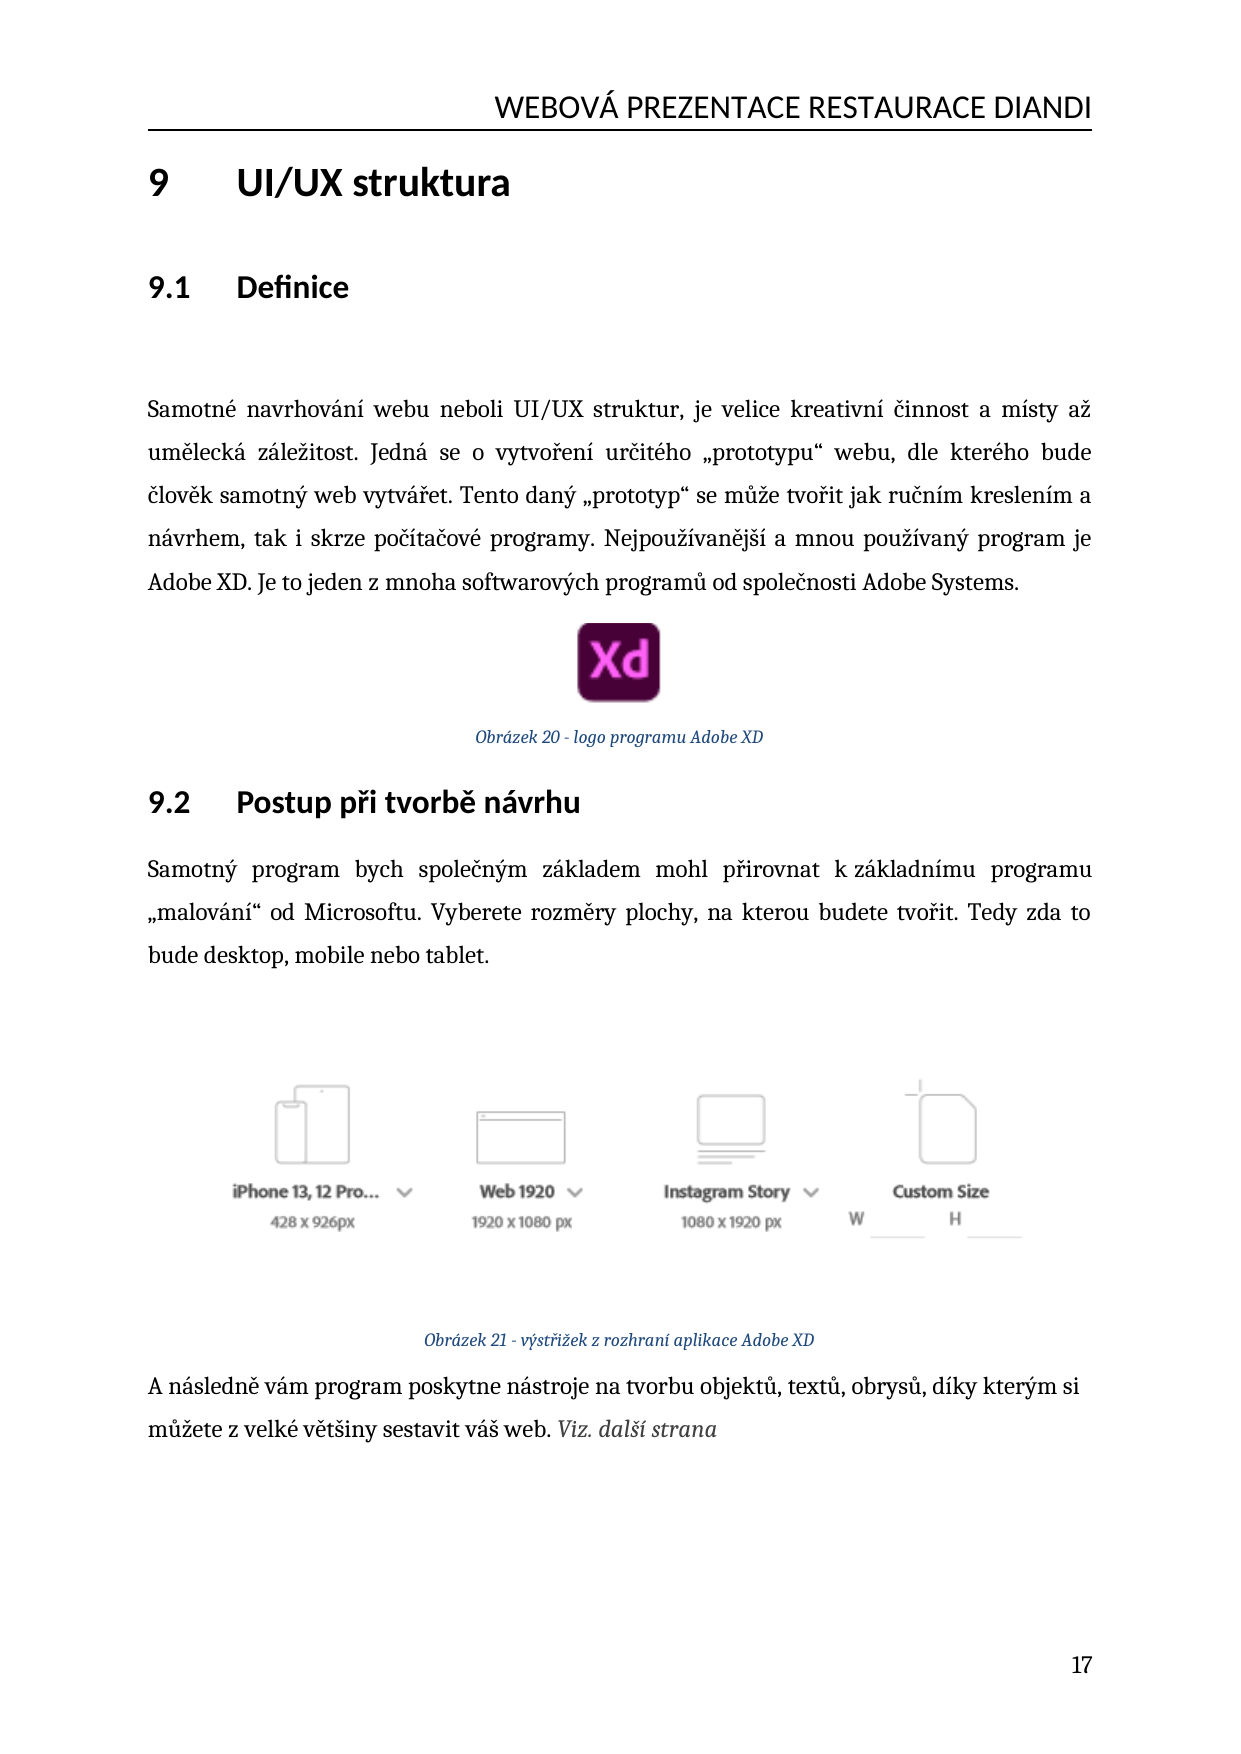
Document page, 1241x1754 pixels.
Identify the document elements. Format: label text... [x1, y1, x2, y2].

text UI/UX struktura [148, 156, 1092, 207]
text Samotný program bych společným základem mohl přirovnat k základnímu programu „malování“ od Microsoftu. Vyberete rozměry plochy, na kterou budete tvořit. Tedy zda to bude desktop, mobile nebo tablet. [148, 855, 1092, 970]
text Samotné navrhování webu neboli UI/UX struktur, je velice kreativní činnost a místy až umělecká záležitost. Jedná se o vytvoření určitého „prototypu“ webu, dle kterého bude člověk samotný web vytvářet. Tento daný „prototyp“ se může tvořit jak ručním kreslením a návrhem, tak i skrze počítačové programy. Nejpoužívanější a mnou používaný program je Adobe XD. Je to jeden z mnoha softwarových programů od společnosti Adobe Systems. [148, 395, 1092, 596]
picture [575, 623, 665, 712]
text A následně vám program poskytne nástroje na tvorbu objektů, textů, obrysů, díky kterým si můžete z velké většiny sestavit váš web. Viz. další strana [148, 1372, 1092, 1444]
text Definice [148, 266, 1092, 307]
text Obrázek 21 - výstřižek z rozhraní aplikace Adobe XD [148, 1329, 1092, 1351]
text Obrázek 20 - logo programu Adobe XD [148, 726, 1092, 748]
picture [190, 996, 1050, 1316]
text Postup při tvorbě návrhu [148, 781, 1092, 822]
